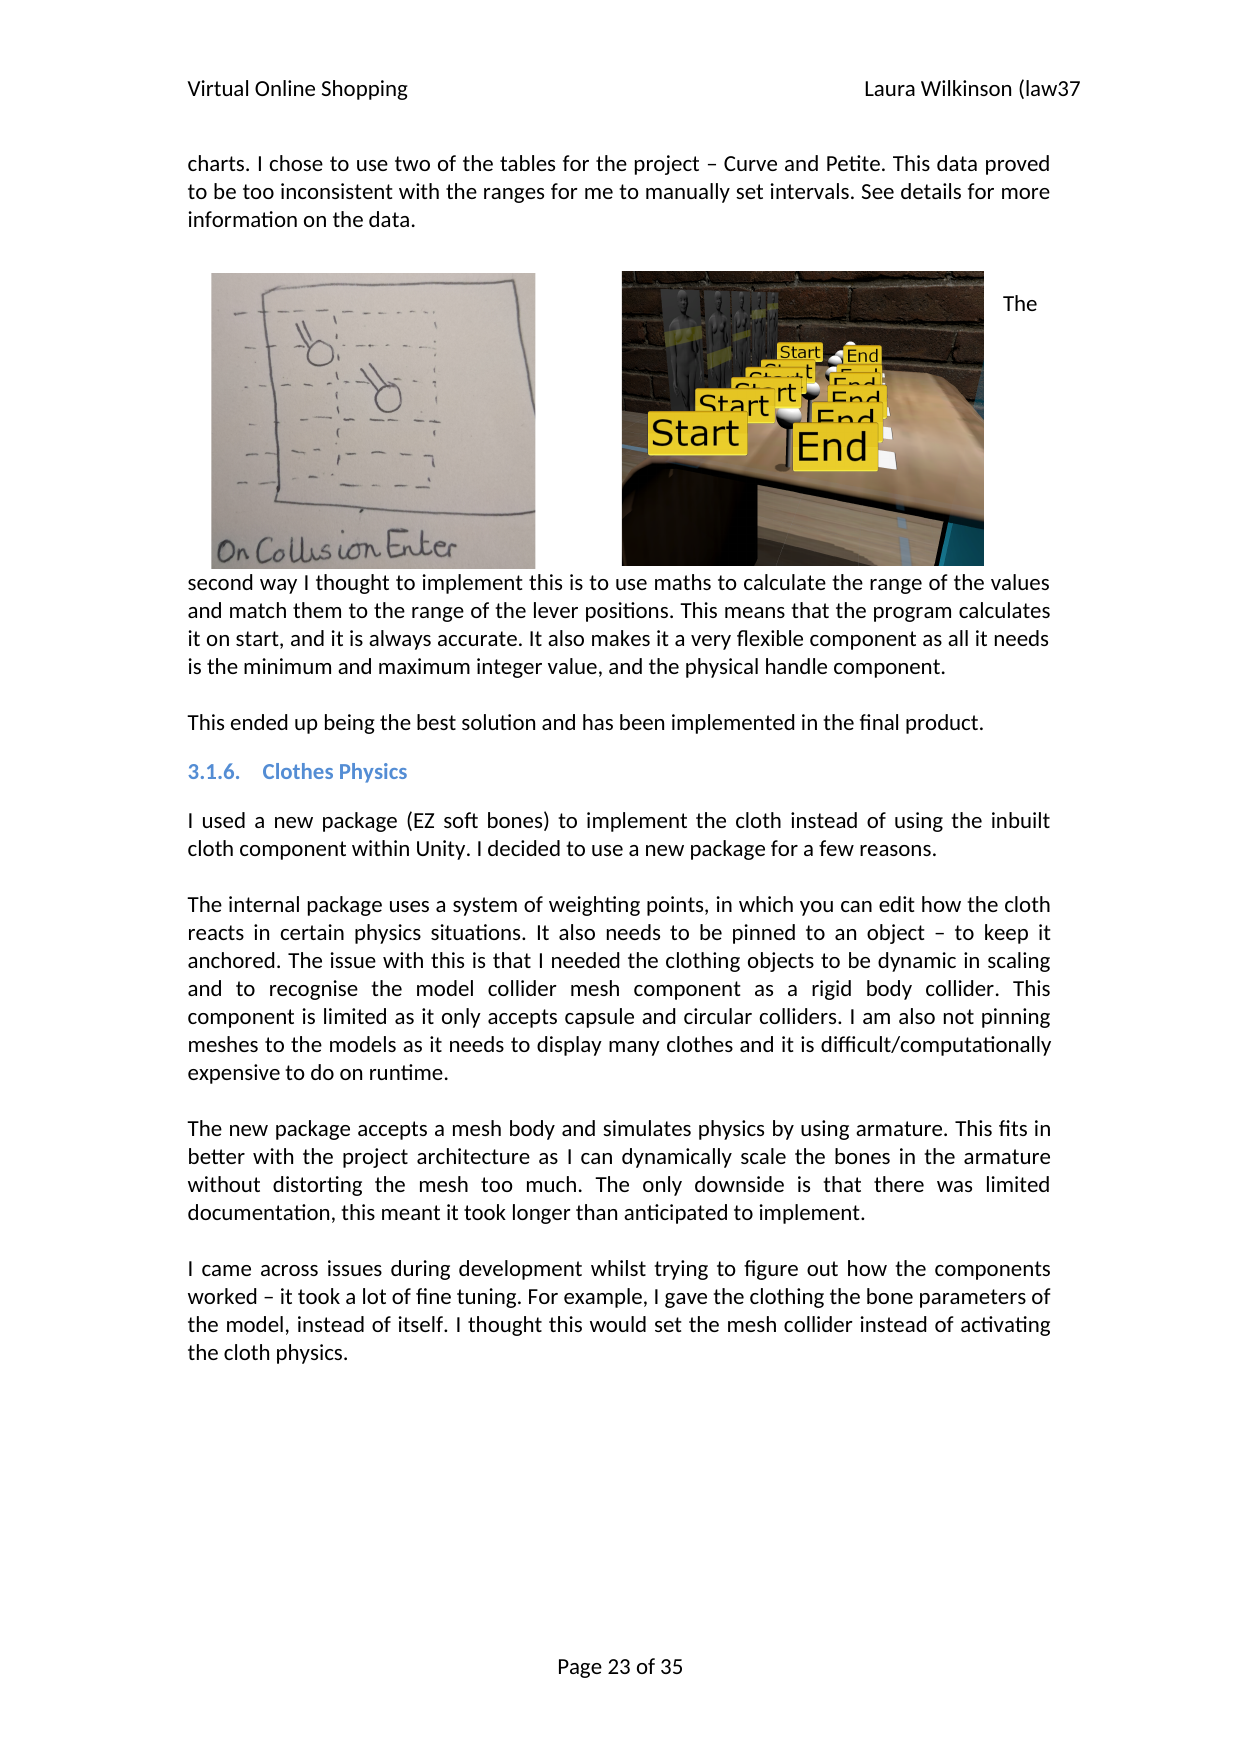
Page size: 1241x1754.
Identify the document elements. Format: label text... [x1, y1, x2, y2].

text The new package accepts a mesh body and simulates physics by using armature. This fits in better with the project architecture as I can dynamically scale the bones in the armature without distorting the mesh too much. The only downside is that there was limited documentation, this meant it took longer than anticipated to implement. [187, 1030, 1053, 1142]
text I used a new package (EZ soft bones) to implement the cloth instead of using the inbuilt cloth component within Unity. I decided to use a new package for a few reasons. [187, 722, 1053, 778]
subtitle Clothes Physics [187, 673, 1053, 701]
text I came across issues during development whilst trying to figure out how the components worked – it took a lot of fine tuning. For example, I gave the clothing the bone parameters of the model, instead of itself. I thought this would set the mesh collider instead of activating the cloth physics. [187, 1170, 1053, 1282]
picture [621, 187, 984, 482]
picture [211, 189, 536, 485]
text The internal package uses a system of weighting points, in which you can edit how the cloth reacts in certain physics situations. It also needs to be pinned to an object – to keep it anchored. The issue with this is that I needed the clothing objects to be dynamic in scaling and to recognise the model collider mesh component as a rigid body collider. This component is limited as it only accepts capsule and circular colliders. I am also not pinning meshes to the models as it needs to display many clothes and it is difficult/computationally expensive to do on runtime. [187, 806, 1053, 1002]
text This ended up being the best solution and has been implemented in the final product. [187, 624, 1053, 652]
